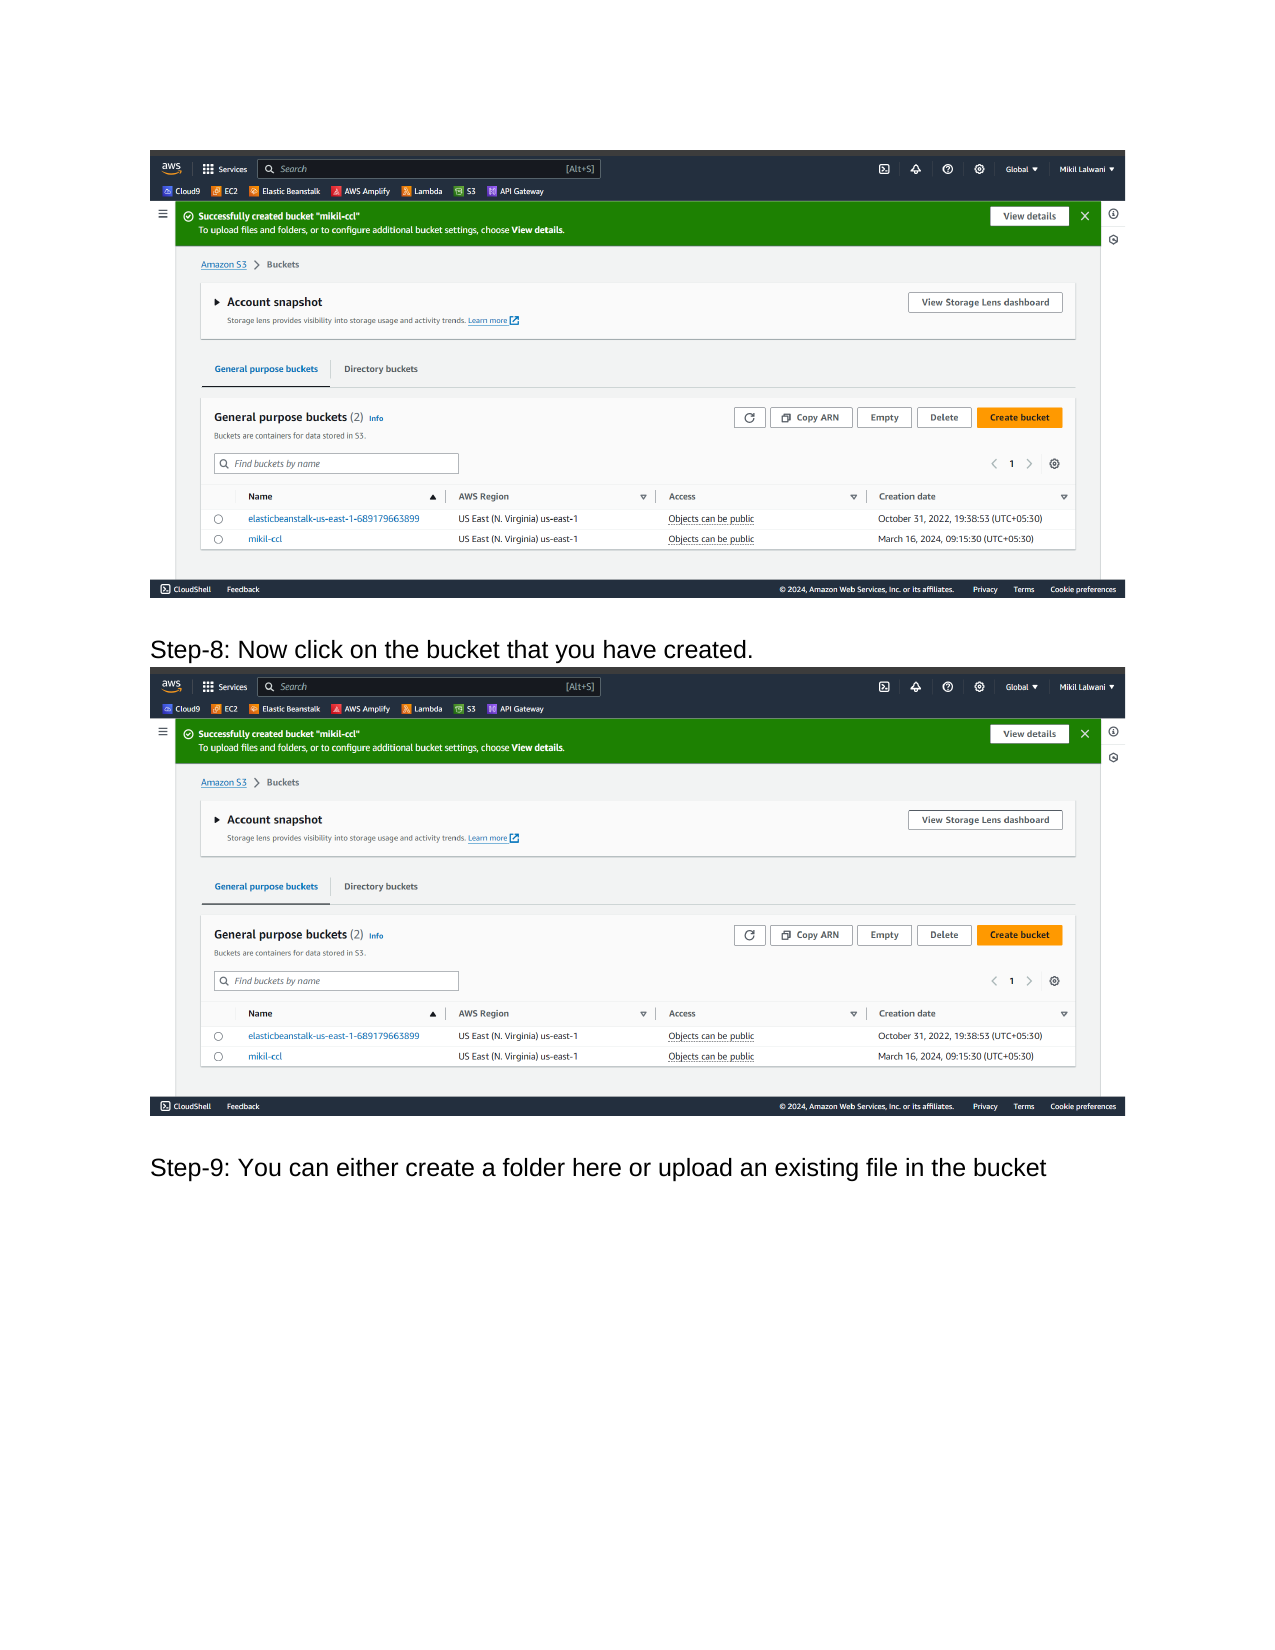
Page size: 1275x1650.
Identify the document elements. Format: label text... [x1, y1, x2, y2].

picture [150, 667, 1125, 1116]
text Step-9: You can either create a folder here or upload an existing file in the bucket [150, 1153, 1125, 1181]
text Step-8: Now click on the bucket that you have created. [150, 635, 1125, 663]
picture [150, 150, 1125, 598]
